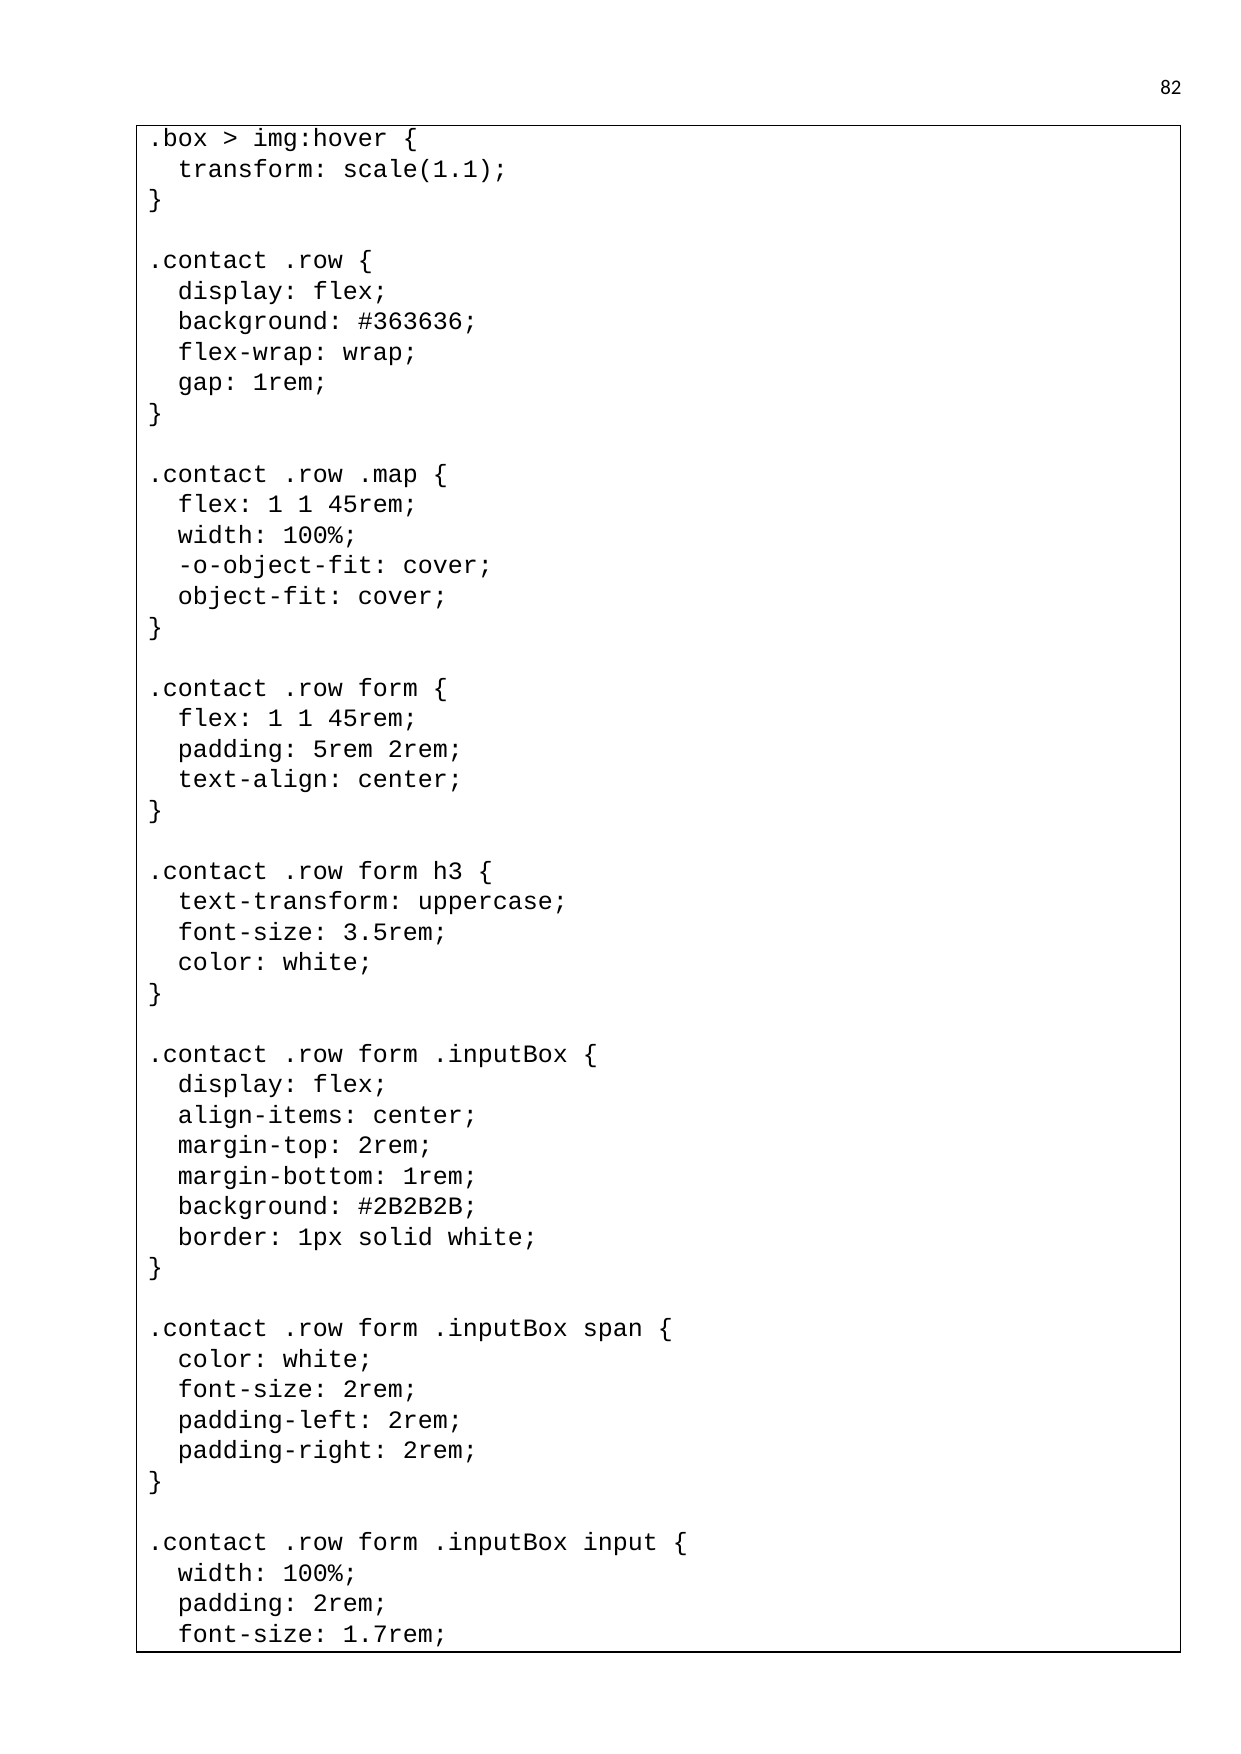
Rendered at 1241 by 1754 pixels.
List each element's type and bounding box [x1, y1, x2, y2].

table_header [137, 126, 1180, 1651]
